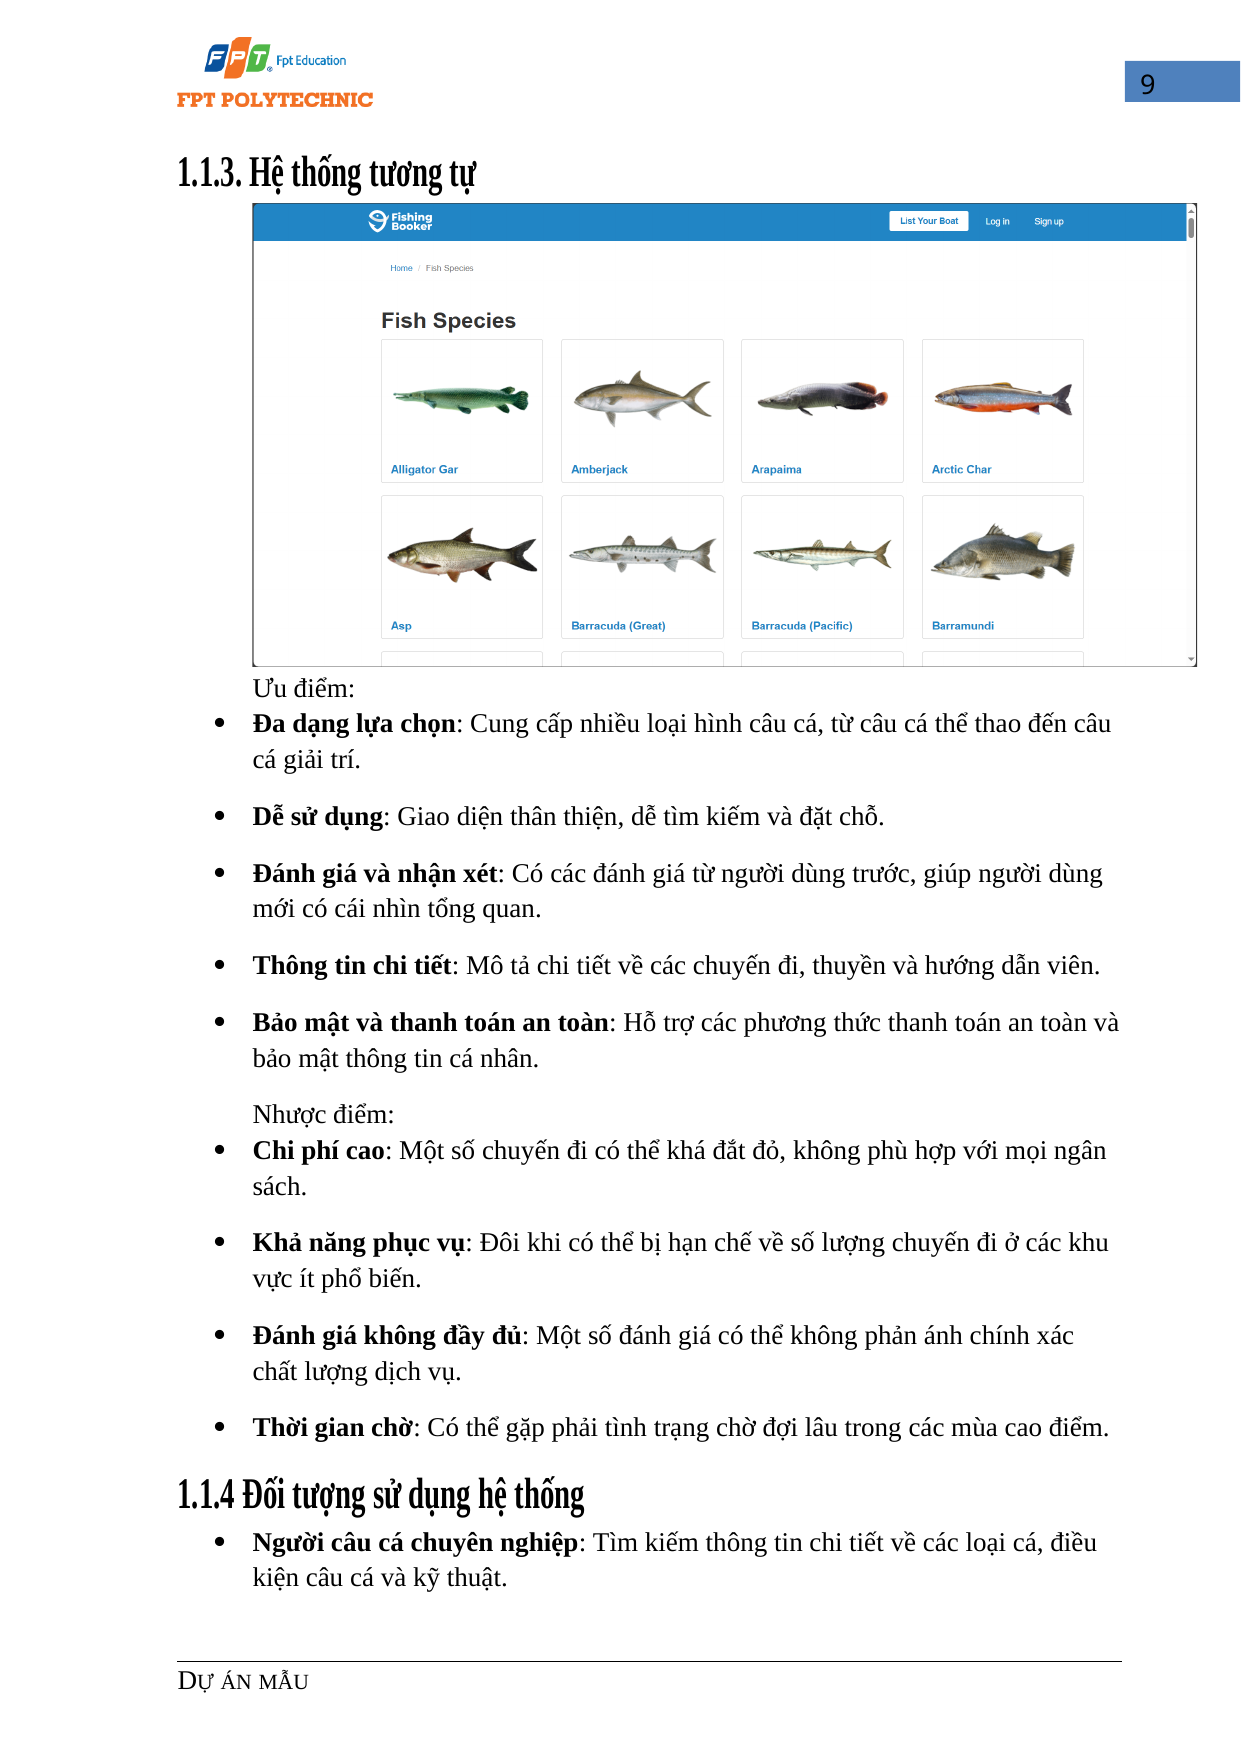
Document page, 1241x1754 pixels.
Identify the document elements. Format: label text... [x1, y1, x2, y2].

list Đánh giá không đầy đủ: Một số đánh giá có thể không phản ánh chính xác chất lượng dịch vụ. [215, 1319, 1122, 1386]
text Nhược điểm: [252, 1098, 1122, 1129]
list Dễ sử dụng: Giao diện thân thiện, dễ tìm kiếm và đặt chỗ. [215, 800, 1122, 831]
subtitle 1.1.3. Hệ thống tương tự [177, 145, 1122, 196]
picture [177, 37, 375, 107]
picture [252, 203, 1198, 667]
list Khả năng phục vụ: Đôi khi có thể bị hạn chế về số lượng chuyến đi ở các khu vực ít phổ biến. [215, 1226, 1122, 1293]
list Chi phí cao: Một số chuyến đi có thể khá đắt đỏ, không phù hợp với mọi ngân sách. [215, 1134, 1122, 1201]
list Người câu cá chuyên nghiệp: Tìm kiếm thông tin chi tiết về các loại cá, điều kiện câu cá và kỹ thuật. [215, 1526, 1122, 1593]
list Đánh giá và nhận xét: Có các đánh giá từ người dùng trước, giúp người dùng mới có cái nhìn tổng quan. [215, 857, 1122, 924]
list Thời gian chờ: Có thể gặp phải tình trạng chờ đợi lâu trong các mùa cao điểm. [215, 1411, 1122, 1442]
subtitle 1.1.4 Đối tượng sử dụng hệ thống [177, 1468, 1122, 1518]
text Ưu điểm: [252, 672, 1122, 703]
list Đa dạng lựa chọn: Cung cấp nhiều loại hình câu cá, từ câu cá thể thao đến câu cá giải trí. [215, 707, 1122, 774]
list Thông tin chi tiết: Mô tả chi tiết về các chuyến đi, thuyền và hướng dẫn viên. [215, 949, 1122, 980]
list Bảo mật và thanh toán an toàn: Hỗ trợ các phương thức thanh toán an toàn và bảo mật thông tin cá nhân. [215, 1006, 1122, 1073]
